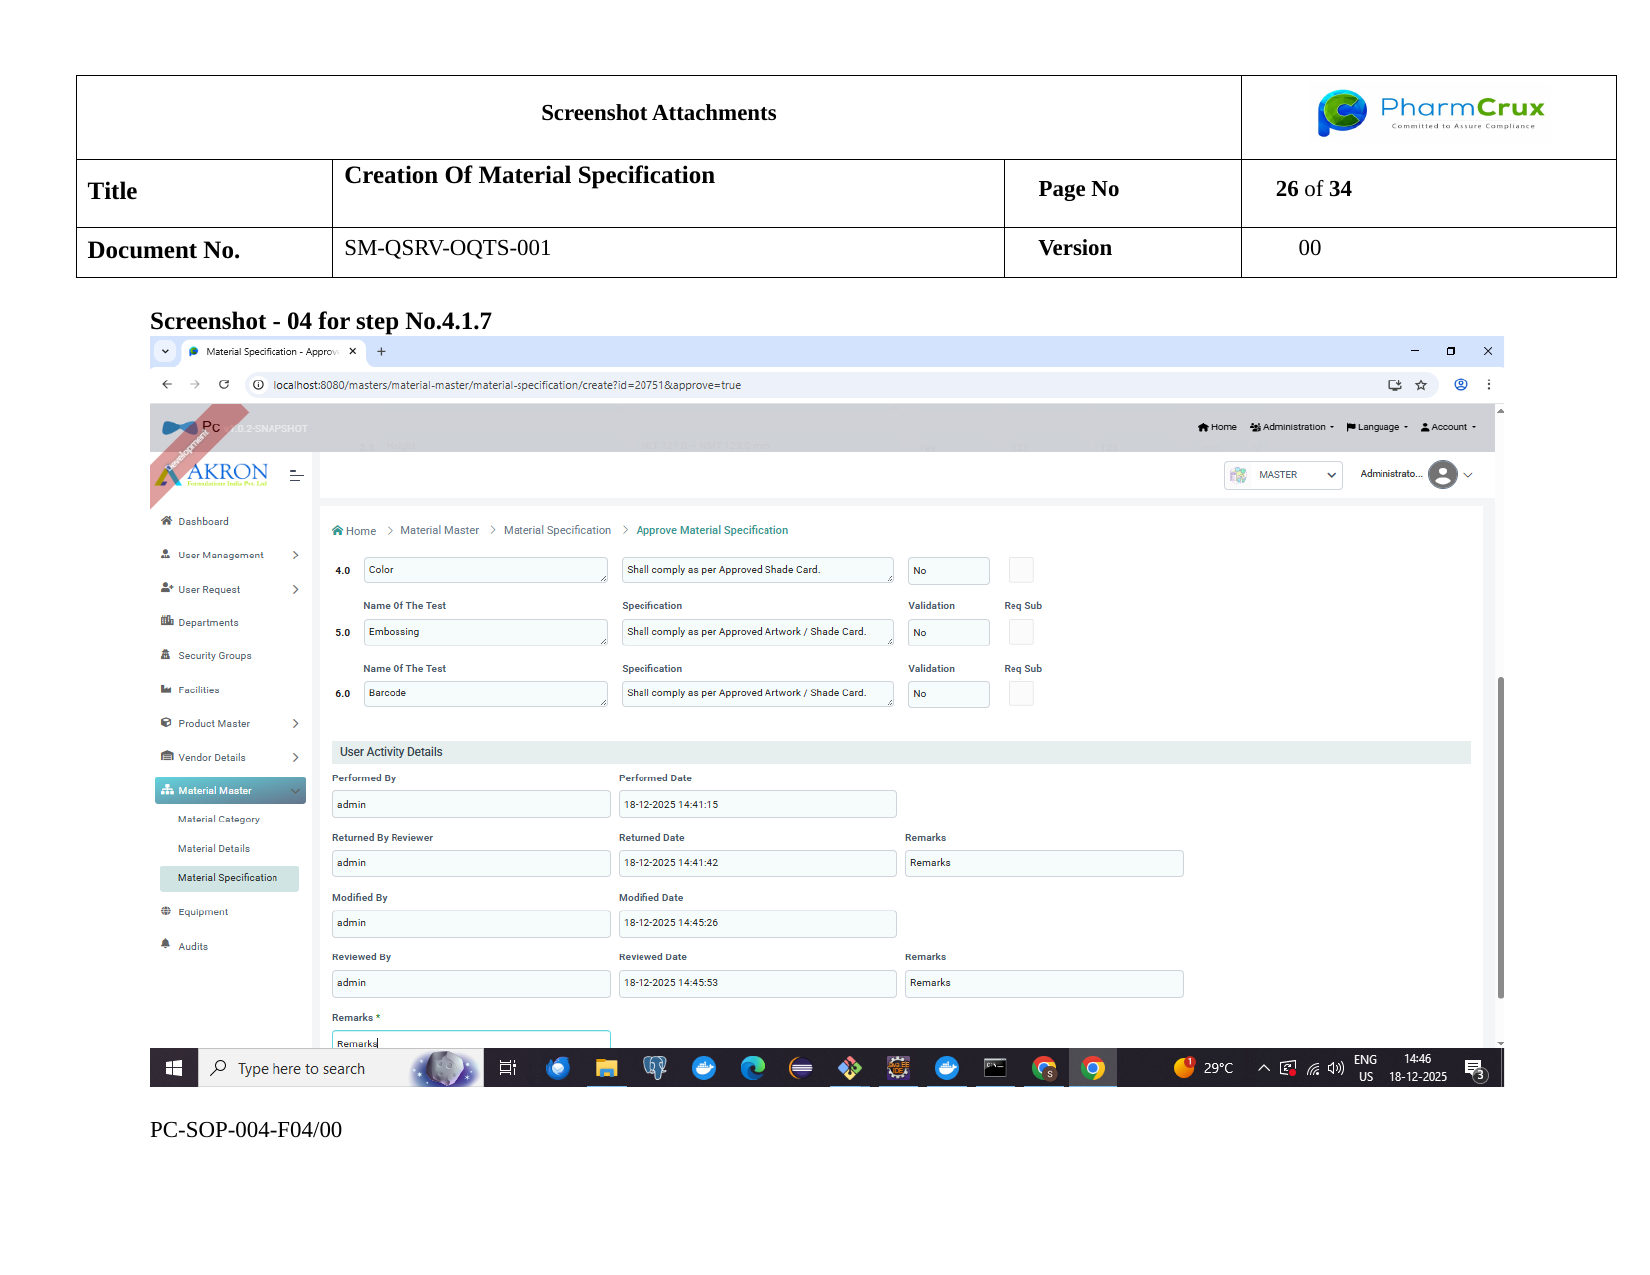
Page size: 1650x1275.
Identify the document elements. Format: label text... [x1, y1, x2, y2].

text Screenshot - 04 for step No.4.1.7 [150, 306, 1500, 336]
picture [1307, 82, 1551, 143]
picture [150, 336, 1505, 1087]
